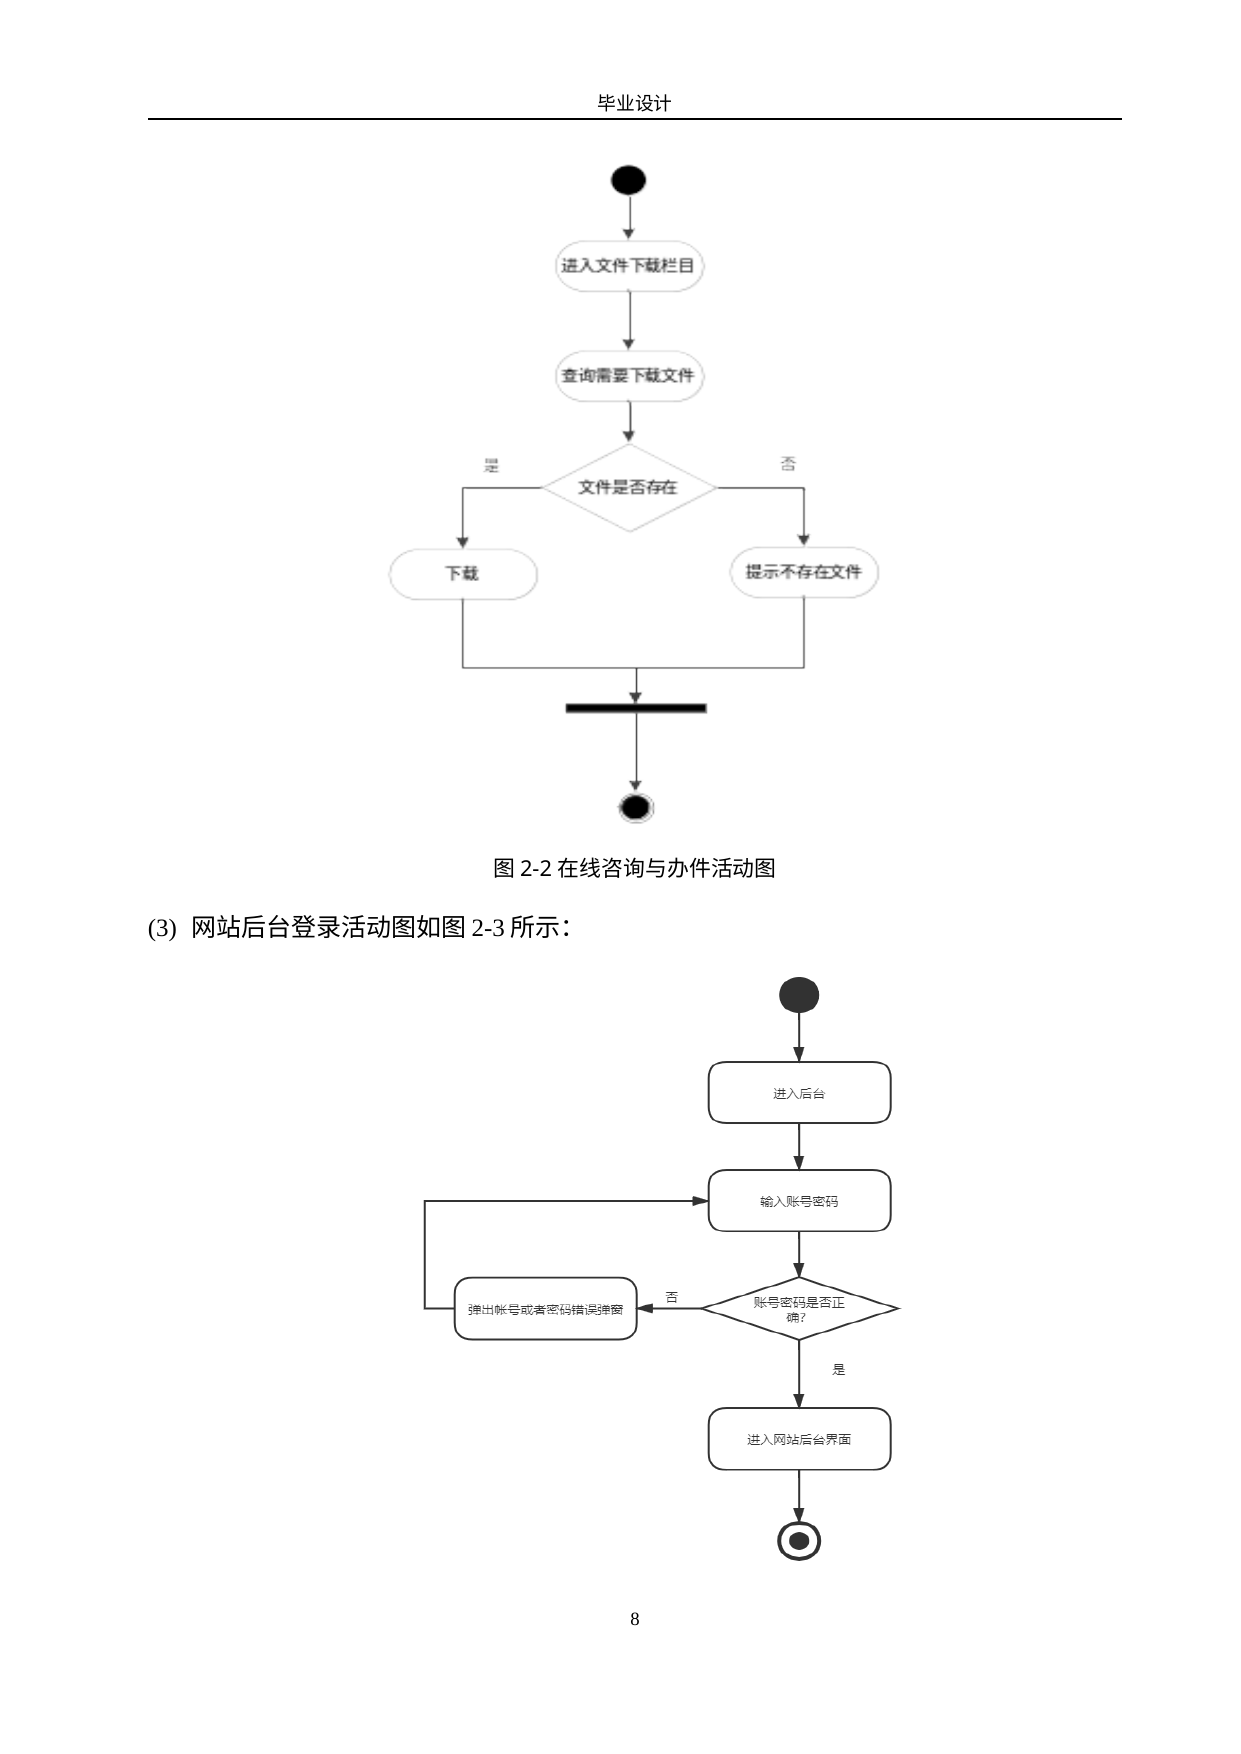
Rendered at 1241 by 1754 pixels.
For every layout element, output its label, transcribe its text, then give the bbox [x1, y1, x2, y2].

list 网站后台登录活动图如图2-3所示： [148, 892, 1122, 960]
text 图2-2 在线咨询与办件活动图 [148, 850, 1122, 884]
picture [392, 969, 922, 1564]
